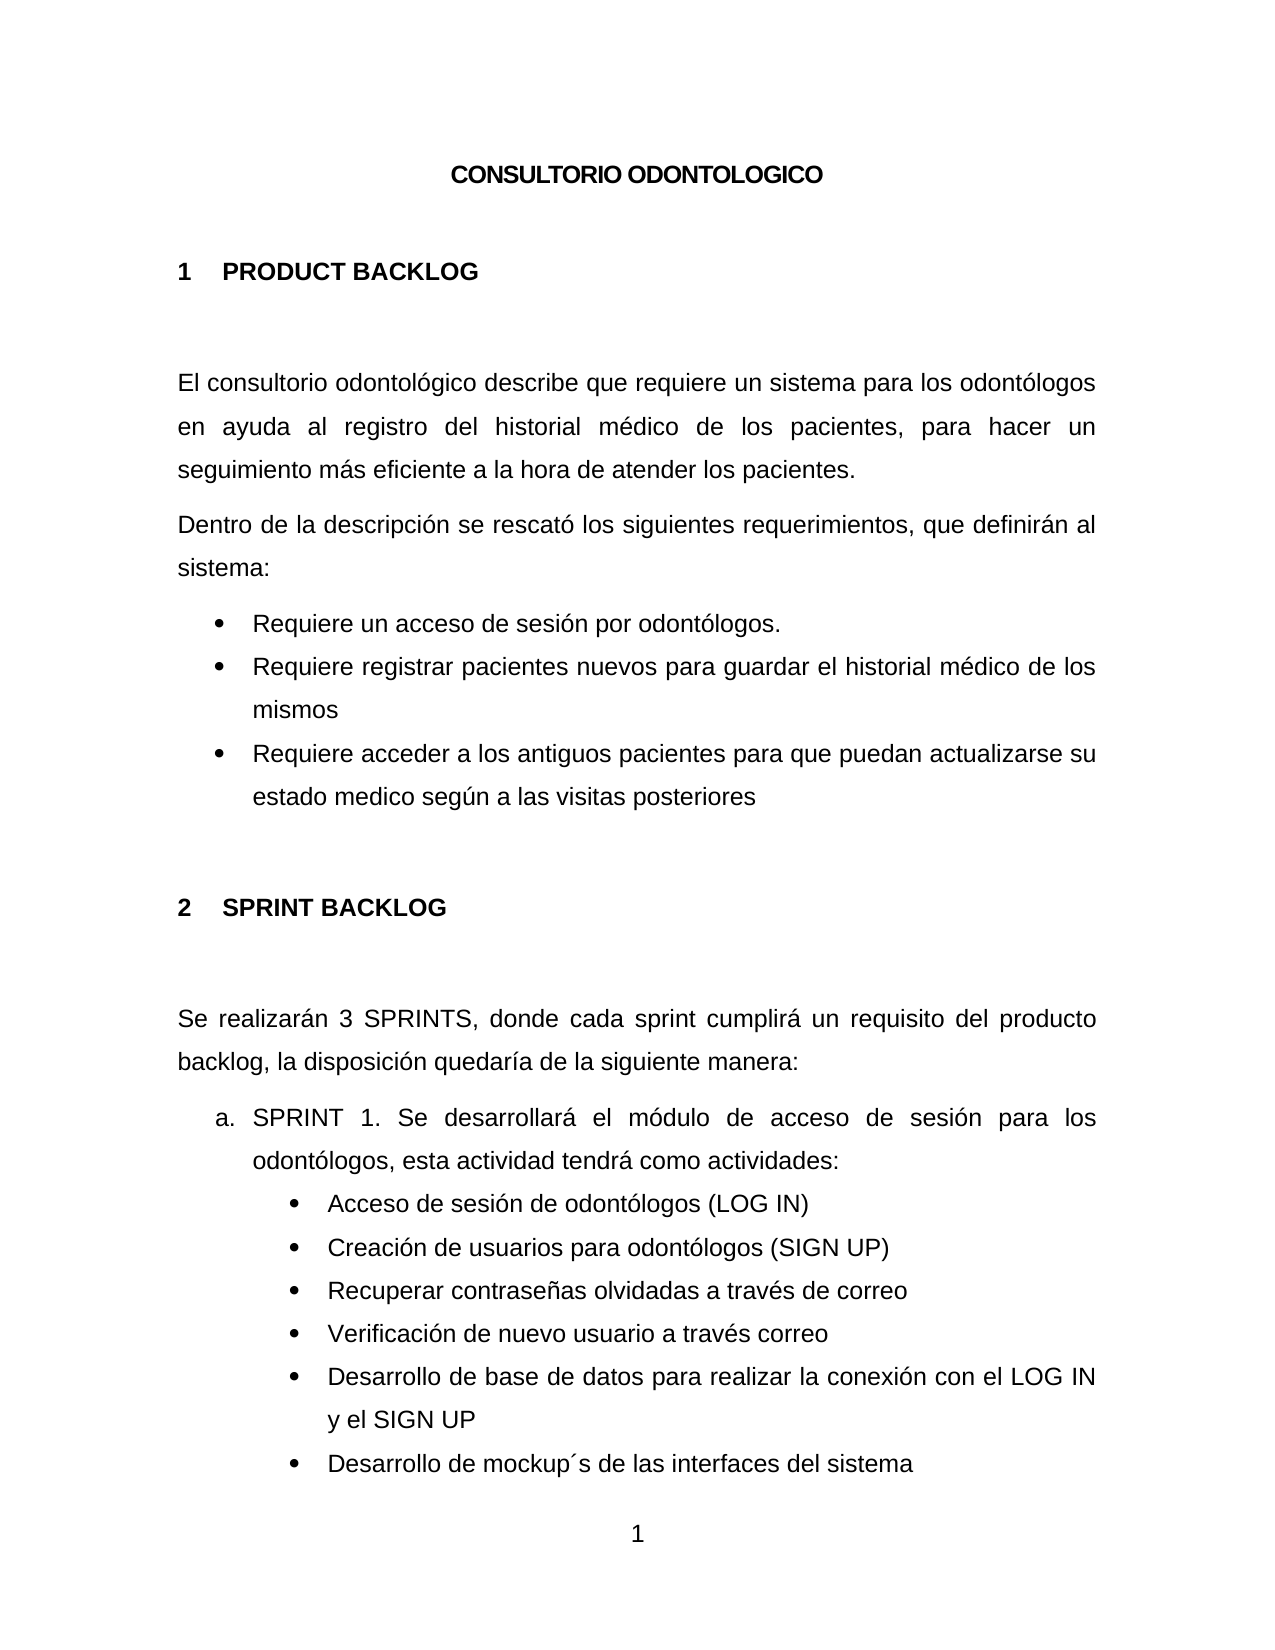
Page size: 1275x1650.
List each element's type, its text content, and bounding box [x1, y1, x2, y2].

list SPRINT 1. Se desarrollará el módulo de acceso de sesión para los odontólogos, esta actividad tendrá como actividades: [215, 1103, 1098, 1175]
list Requiere un acceso de sesión por odontólogos. [215, 609, 1098, 638]
list Desarrollo de mockup´s de las interfaces del sistema [290, 1448, 1098, 1477]
list Creación de usuarios para odontólogos (SIGN UP) [290, 1232, 1098, 1261]
subtitle PRODUCT BACKLOG [177, 257, 1098, 286]
title CONSULTORIO ODONTOLOGICO [177, 160, 1098, 189]
list Desarrollo de base de datos para realizar la conexión con el LOG IN y el SIGN UP [290, 1362, 1098, 1434]
list Requiere registrar pacientes nuevos para guardar el historial médico de los mismos [215, 652, 1098, 724]
text Dentro de la descripción se rescató los siguientes requerimientos, que definirán al sistema: [177, 510, 1098, 582]
text Se realizarán 3 SPRINTS, donde cada sprint cumplirá un requisito del producto backlog, la disposición quedaría de la siguiente manera: [177, 1004, 1098, 1076]
list Requiere acceder a los antiguos pacientes para que puedan actualizarse su estado medico según a las visitas posteriores [215, 738, 1098, 811]
text El consultorio odontológico describe que requiere un sistema para los odontólogos en ayuda al registro del historial médico de los pacientes, para hacer un seguimiento más eficiente a la hora de atender los pacientes. [177, 368, 1098, 483]
list Recuperar contraseñas olvidadas a través de correo [290, 1276, 1098, 1304]
subtitle SPRINT BACKLOG [177, 893, 1098, 922]
list Acceso de sesión de odontólogos (LOG IN) [290, 1189, 1098, 1218]
list Verificación de nuevo usuario a través correo [290, 1319, 1098, 1348]
